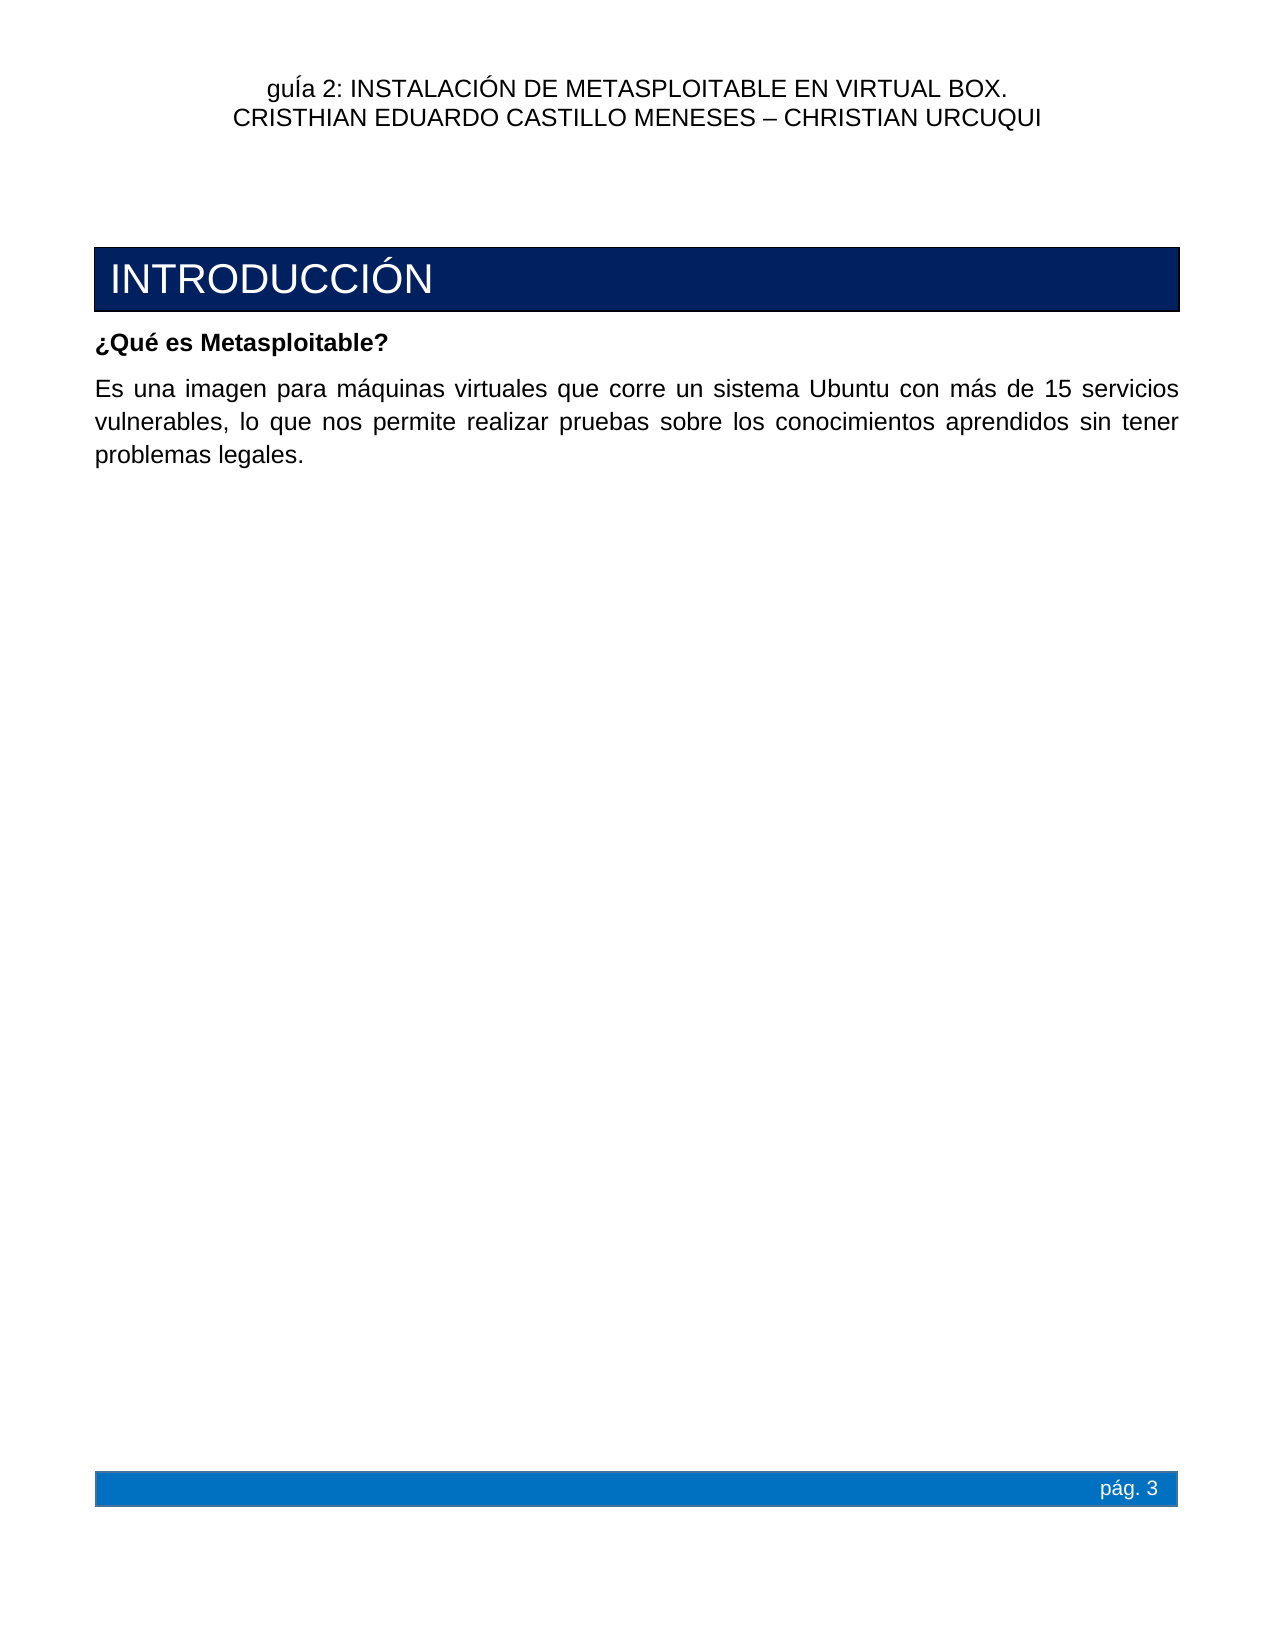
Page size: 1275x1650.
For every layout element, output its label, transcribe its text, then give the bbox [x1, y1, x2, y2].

text ¿Qué es Metasploitable? [94, 328, 1181, 357]
text Es una imagen para máquinas virtuales que corre un sistema Ubuntu con más de 15 servicios vulnerables, lo que nos permite realizar pruebas sobre los conocimientos aprendidos sin tener problemas legales. [94, 374, 1181, 469]
